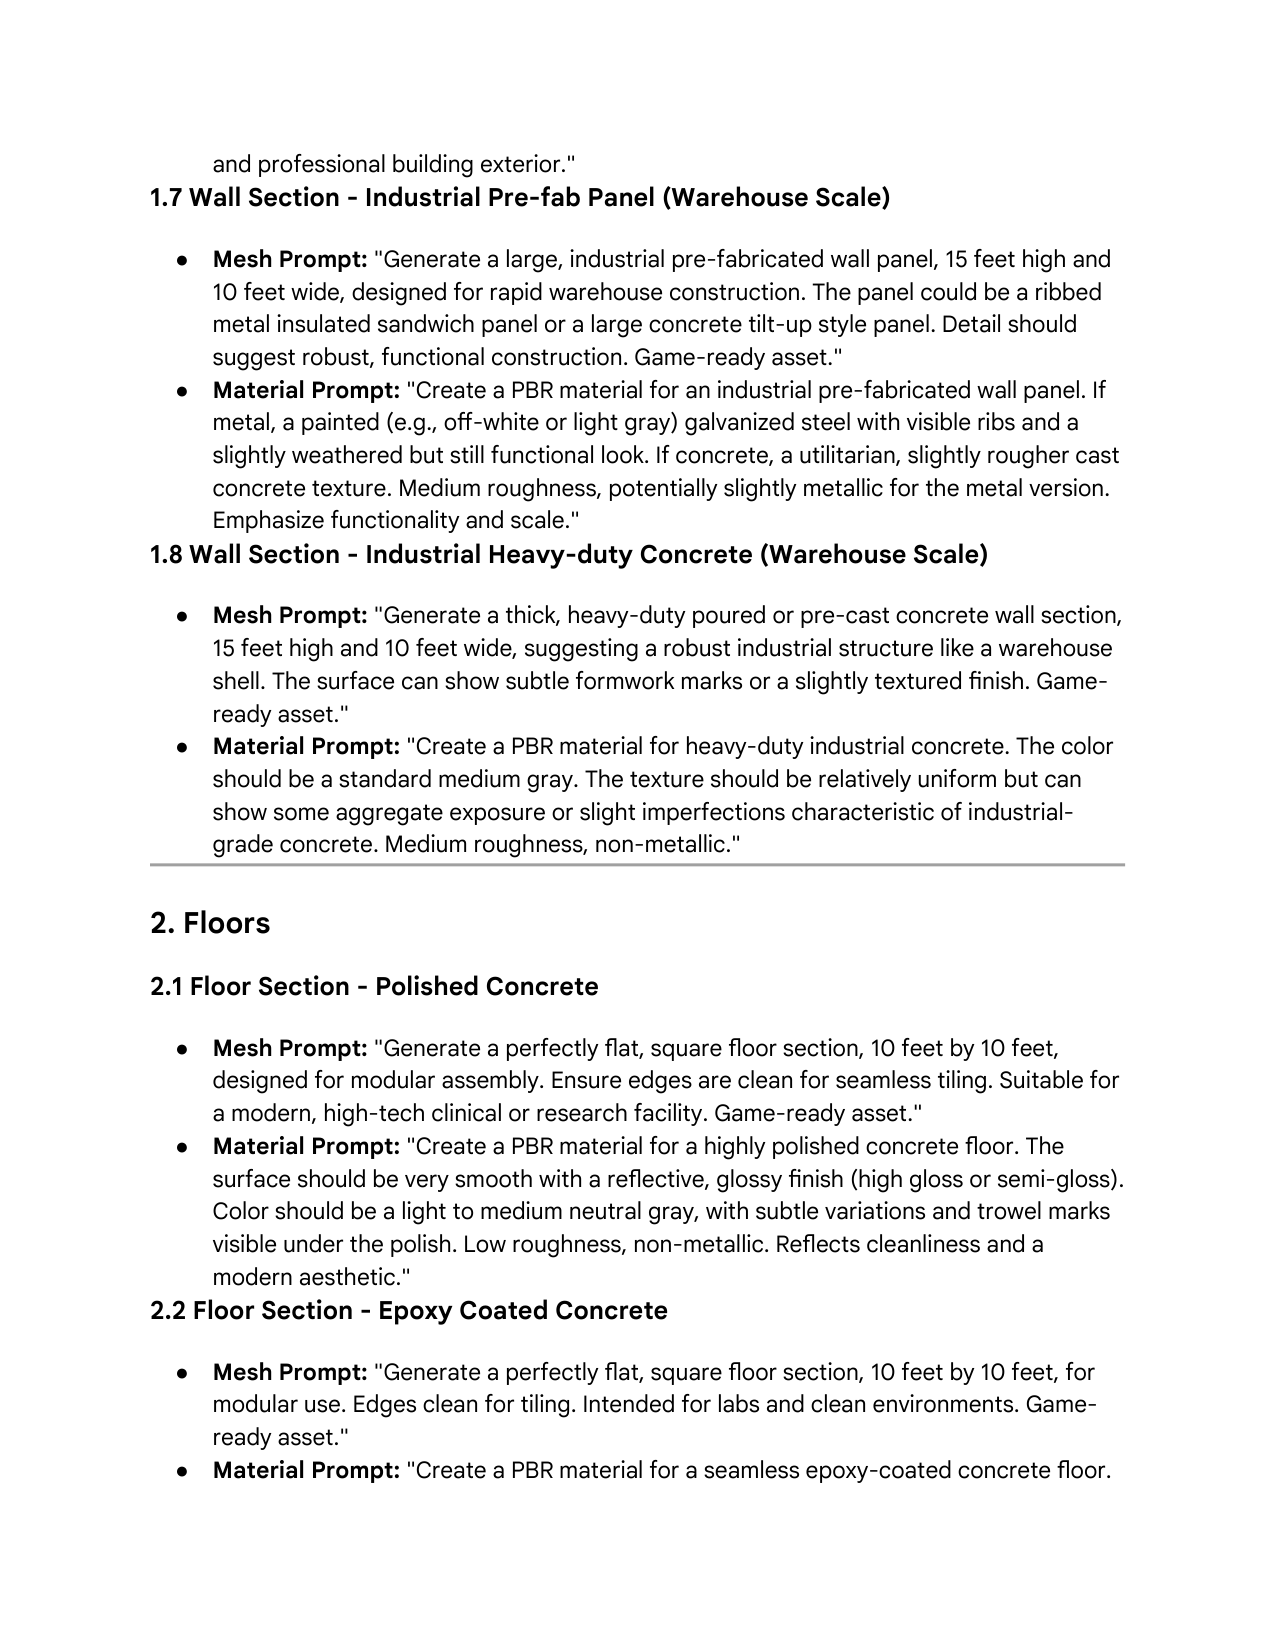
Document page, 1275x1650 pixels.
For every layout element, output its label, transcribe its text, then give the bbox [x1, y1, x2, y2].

list Mesh Prompt: "Generate a thick, heavy-duty poured or pre-cast concrete wall section, 15 feet high and 10 feet wide, suggesting a robust industrial structure like a warehouse shell. The surface can show subtle formwork marks or a slightly textured finish. Game-ready asset." [175, 602, 1125, 728]
list Mesh Prompt: "Generate a perfectly flat, square floor section, 10 feet by 10 feet, for modular use. Edges clean for tiling. Intended for labs and clean environments. Game-ready asset." [175, 1358, 1125, 1452]
subtitle 2. Floors [150, 867, 1125, 942]
subtitle 1.8 Wall Section - Industrial Heavy-duty Concrete (Warehouse Scale) [150, 539, 1125, 571]
subtitle 2.2 Floor Section - Epoxy Coated Concrete [150, 1296, 1125, 1327]
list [175, 150, 1125, 179]
list Material Prompt: "Create a PBR material for a highly polished concrete floor. The surface should be very smooth with a reflective, glossy finish (high gloss or semi-gloss). Color should be a light to medium neutral gray, with subtle variations and trowel marks visible under the polish. Low roughness, non-metallic. Reflects cleanliness and a modern aesthetic." [175, 1132, 1125, 1292]
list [175, 1456, 1125, 1485]
list Mesh Prompt: "Generate a perfectly flat, square floor section, 10 feet by 10 feet, designed for modular assembly. Ensure edges are clean for seamless tiling. Suitable for a modern, high-tech clinical or research facility. Game-ready asset." [175, 1034, 1125, 1128]
list Mesh Prompt: "Generate a large, industrial pre-fabricated wall panel, 15 feet high and 10 feet wide, designed for rapid warehouse construction. The panel could be a ribbed metal insulated sandwich panel or a large concrete tilt-up style panel. Detail should suggest robust, functional construction. Game-ready asset." [175, 245, 1125, 372]
list Material Prompt: "Create a PBR material for an industrial pre-fabricated wall panel. If metal, a painted (e.g., off-white or light gray) galvanized steel with visible ribs and a slightly weathered but still functional look. If concrete, a utilitarian, slightly rougher cast concrete texture. Medium roughness, potentially slightly metallic for the metal version. Emphasize functionality and scale." [175, 376, 1125, 535]
subtitle 1.7 Wall Section - Industrial Pre-fab Panel (Warehouse Scale) [150, 183, 1125, 214]
list Material Prompt: "Create a PBR material for heavy-duty industrial concrete. The color should be a standard medium gray. The texture should be relatively uniform but can show some aggregate exposure or slight imperfections characteristic of industrial-grade concrete. Medium roughness, non-metallic." [175, 732, 1125, 859]
subtitle 2.1 Floor Section - Polished Concrete [150, 972, 1125, 1003]
